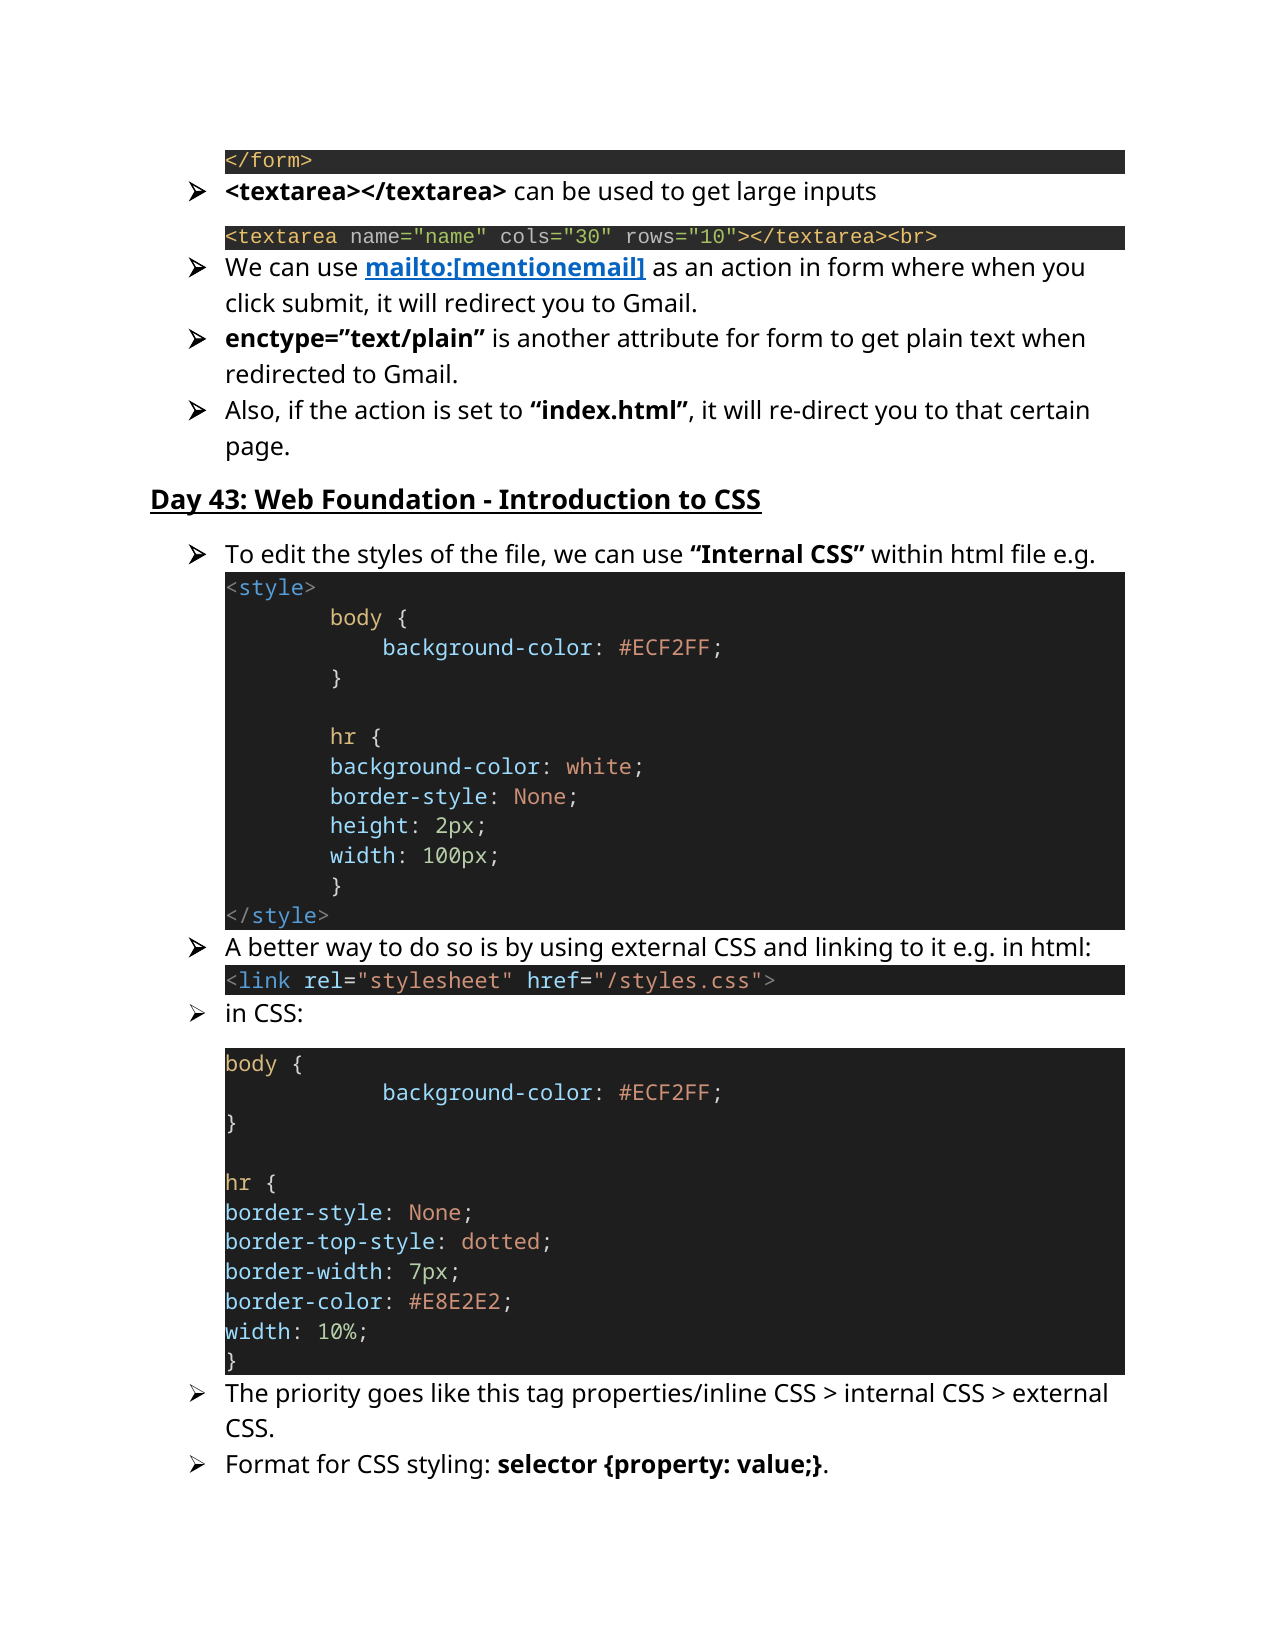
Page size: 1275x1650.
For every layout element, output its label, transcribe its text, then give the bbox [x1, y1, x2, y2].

list hr { [225, 721, 1125, 751]
text } [225, 1346, 1125, 1375]
text border-width: 7px; [225, 1256, 1125, 1286]
list height: 2px; [225, 811, 1125, 840]
text <textarea name="name" cols="30" rows="10"></textarea><br> [225, 226, 1125, 250]
text hr { [225, 1167, 1125, 1197]
list To edit the styles of the file, we can use “Internal CSS” within html file e.g. [187, 536, 1125, 571]
text border-style: None; [225, 1197, 1125, 1226]
text body { [225, 1048, 1125, 1077]
list <link rel="stylesheet" href="/styles.css"> [225, 965, 1125, 995]
text background-color: #ECF2FF; [225, 1077, 1125, 1107]
list <textarea></textarea> can be used to get large inputs [187, 174, 1125, 208]
list } [225, 870, 1125, 900]
text Day 43: Web Foundation - Introduction to CSS [150, 481, 1125, 518]
list Format for CSS styling: selector {property: value;}. [187, 1447, 1125, 1481]
list The priority goes like this tag properties/inline CSS > internal CSS > external CSS. [187, 1375, 1125, 1445]
list body { [225, 602, 1125, 632]
text border-top-style: dotted; [225, 1226, 1125, 1256]
list border-style: None; [225, 781, 1125, 811]
list We can use mailto:[mentionemail] as an action in form where when you click submit, it will redirect you to Gmail. [187, 250, 1125, 319]
text } [225, 1107, 1125, 1137]
list <style> [225, 572, 1125, 602]
list background-color: #ECF2FF; [225, 632, 1125, 662]
list width: 100px; [225, 840, 1125, 870]
list in CSS: [187, 995, 1125, 1029]
text border-color: #E8E2E2; [225, 1286, 1125, 1316]
list } [225, 662, 1125, 691]
text </form> [225, 150, 1125, 174]
list A better way to do so is by using external CSS and linking to it e.g. in html: [187, 930, 1125, 964]
list Also, if the action is set to “index.html”, it will re-direct you to that certain page. [187, 393, 1125, 462]
list enctype=”text/plain” is another attribute for form to get plain text when redirected to Gmail. [187, 321, 1125, 391]
list background-color: white; [225, 751, 1125, 781]
list </style> [225, 900, 1125, 930]
text width: 10%; [225, 1316, 1125, 1346]
